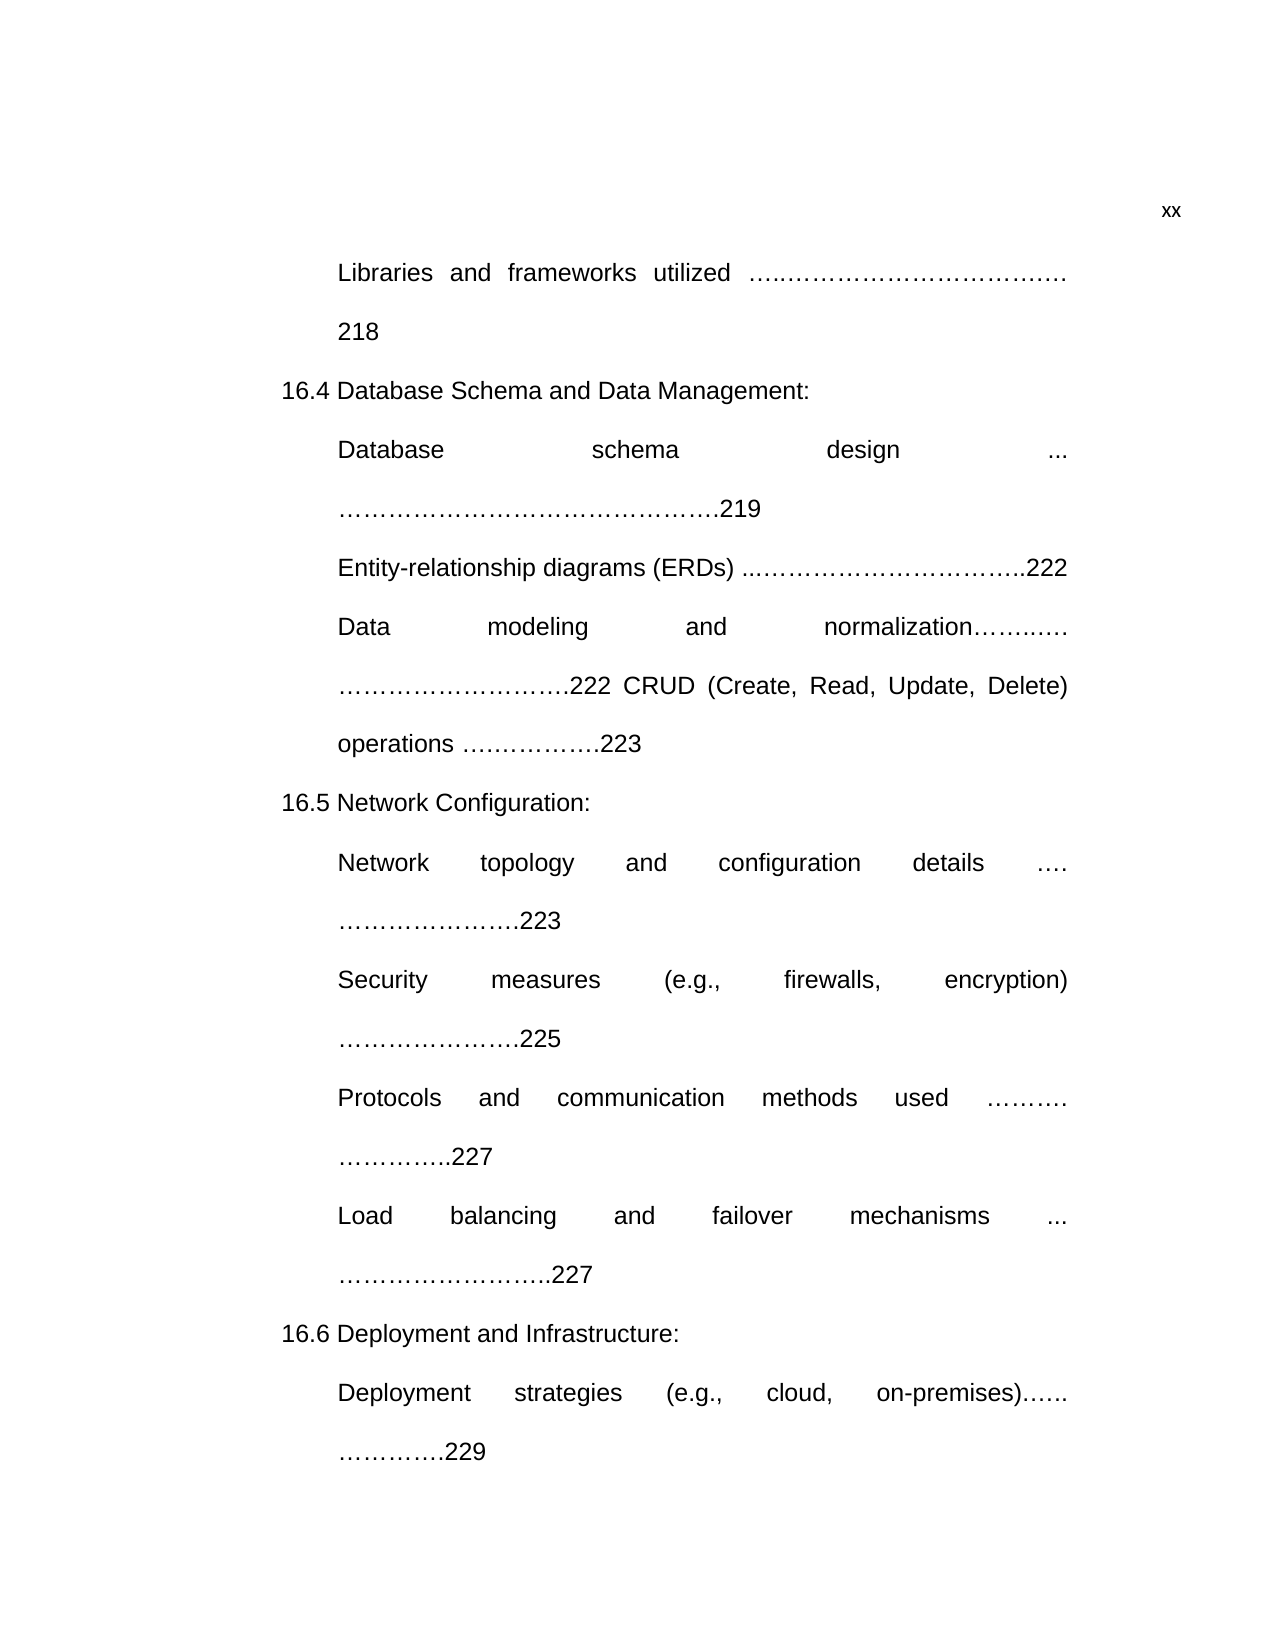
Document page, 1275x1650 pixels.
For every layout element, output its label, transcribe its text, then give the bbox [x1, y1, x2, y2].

text Libraries and frameworks utilized …..………………………….…218 [337, 258, 1069, 345]
text Security measures (e.g., firewalls, encryption) ………………….225 [337, 965, 1069, 1053]
text Entity-relationship diagrams (ERDs) ...…………………………..222 [337, 553, 1069, 582]
text Load balancing and failover mechanisms ...……………………..227 [337, 1201, 1069, 1288]
text Data modeling and normalization……..….……………………….222 CRUD (Create, Read, Update, Delete) operations ….………….223 [337, 612, 1069, 758]
text 16.5 Network Configuration: [281, 788, 1069, 817]
text Protocols and communication methods used ……….…………..227 [337, 1083, 1069, 1171]
text Deployment strategies (e.g., cloud, on-premises).…..………….229 [337, 1378, 1069, 1465]
text Database schema design ...……………………………………….219 [337, 435, 1069, 522]
text 16.6 Deployment and Infrastructure: [281, 1319, 1069, 1348]
text Network topology and configuration details ….………………….223 [337, 848, 1069, 935]
text 16.4 Database Schema and Data Management: [281, 376, 1069, 404]
